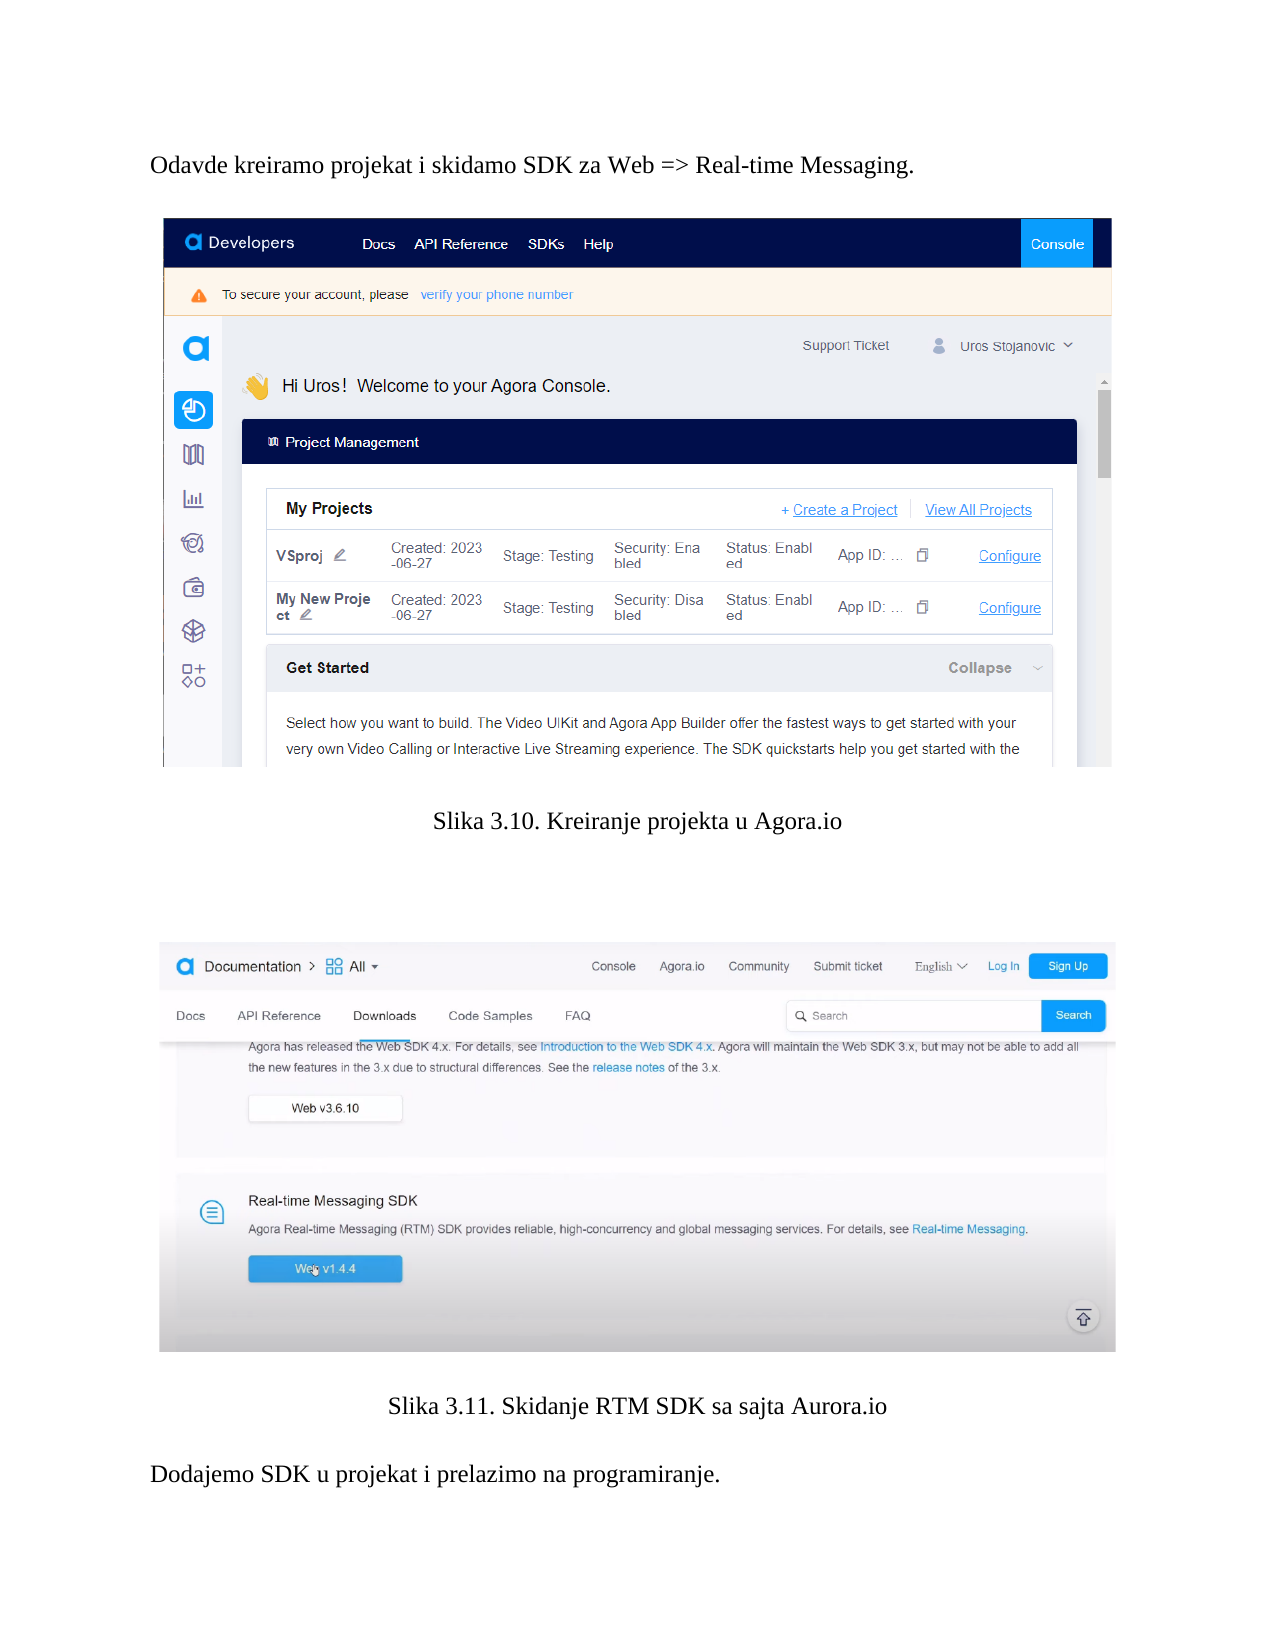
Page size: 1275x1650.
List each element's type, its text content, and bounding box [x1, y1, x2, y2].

text Slika 3.10. Kreiranje projekta u Agora.io [150, 806, 1125, 835]
text Dodajemo SDK u projekat i prelazimo na programiranje. [150, 1459, 1125, 1488]
picture [163, 218, 1112, 767]
text Slika 3.11. Skidanje RTM SDK sa sajta Aurora.io [150, 1391, 1125, 1420]
text Odavde kreiramo projekat i skidamo SDK za Web => Real-time Messaging. [150, 150, 1125, 179]
picture [159, 942, 1116, 1352]
